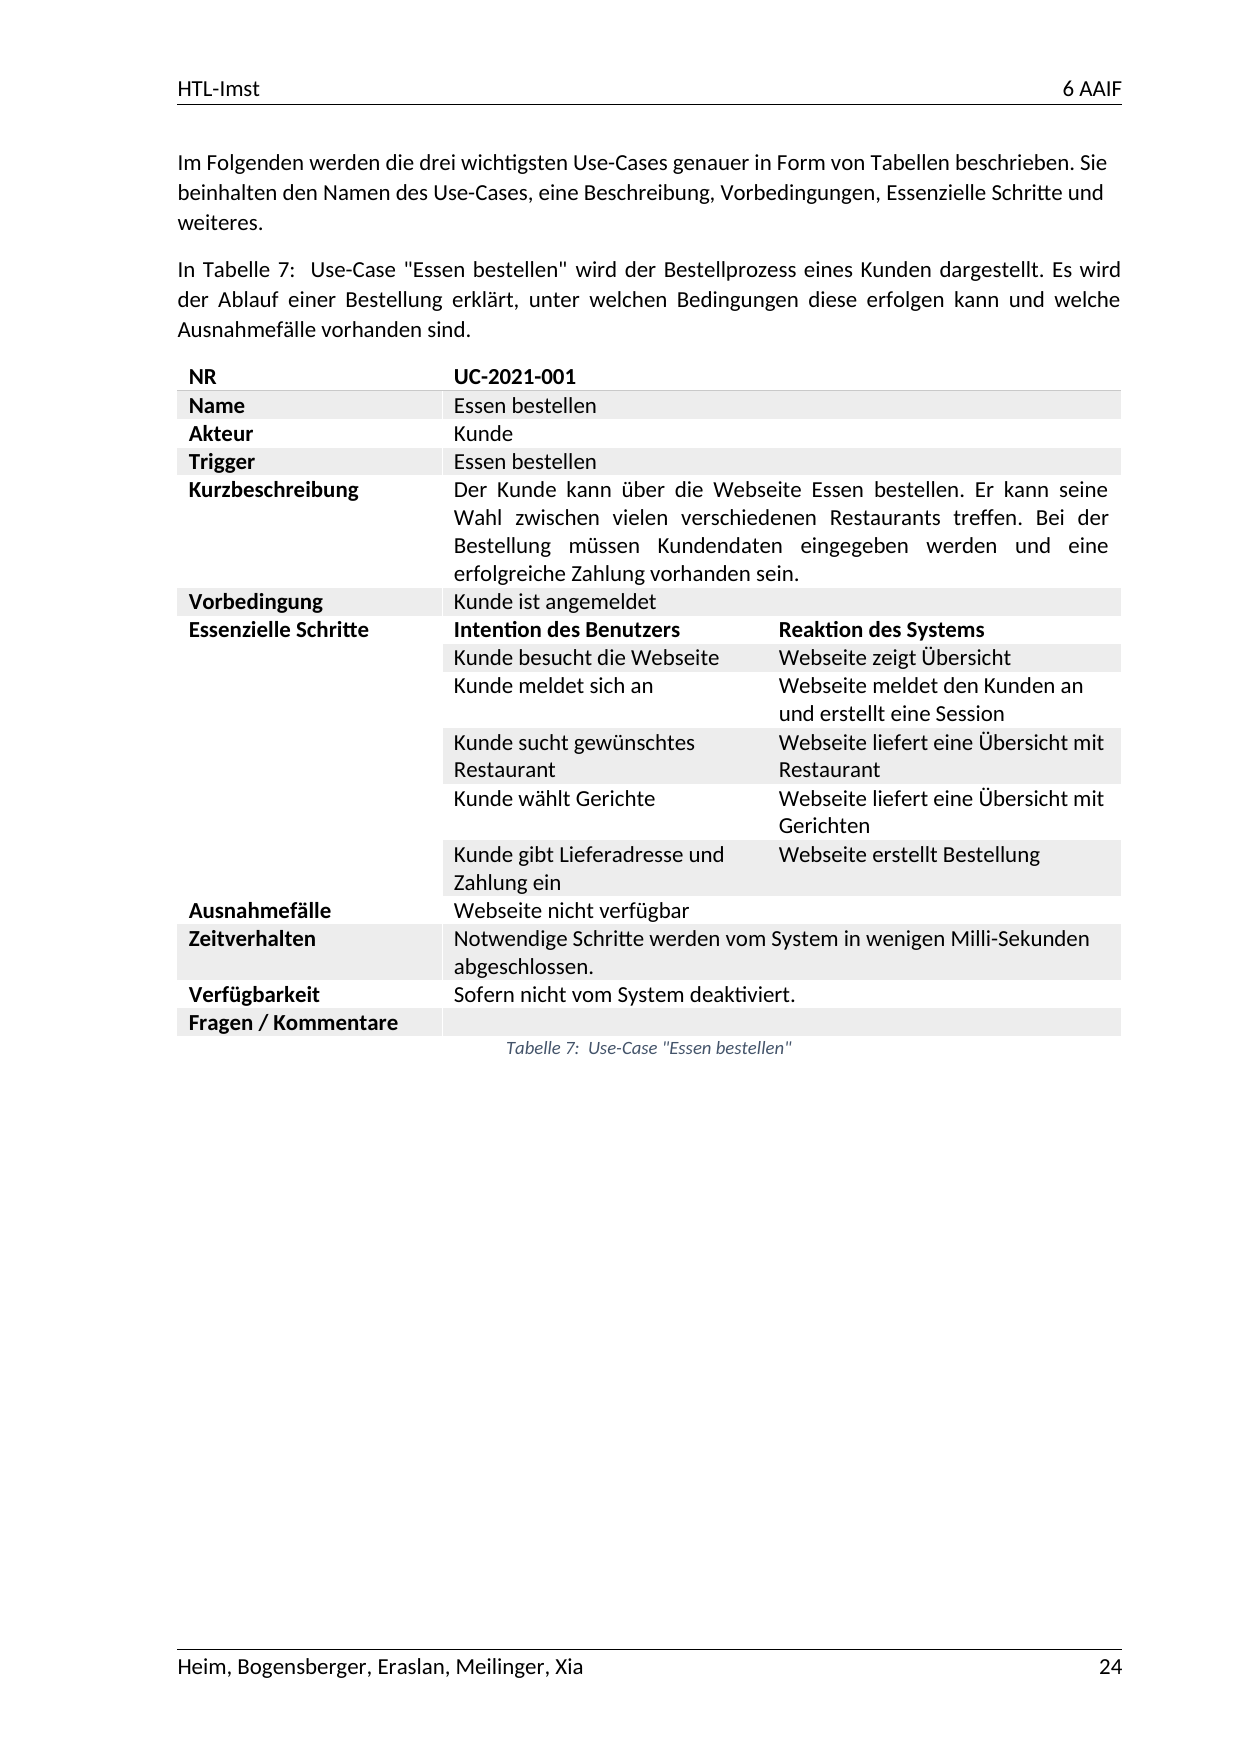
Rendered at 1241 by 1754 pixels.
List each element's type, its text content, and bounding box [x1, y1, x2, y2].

table_cell Akteur [177, 419, 442, 447]
table_cell Webseite meldet den Kunden an und erstellt eine Session [767, 672, 1121, 728]
table_cell Reaktion des Systems [767, 616, 1121, 643]
table_header UC-2021-001 [443, 362, 1121, 390]
table_header NR [177, 362, 442, 390]
table_cell Kunde meldet sich an [443, 672, 767, 728]
table_cell Webseite liefert eine Übersicht mit Gerichten [767, 784, 1121, 840]
table_cell Kurzbeschreibung [177, 475, 442, 587]
text In Tabelle 7: Use-Case "Essen bestellen" wird der Bestellprozess eines Kunden dargestellt. Es wird der Ablauf einer Bestellung erklärt, unter welchen Bedingungen diese erfolgen kann und welche Ausnahmefälle vorhanden sind. [177, 255, 1122, 343]
table_cell Intention des Benutzers [443, 616, 767, 643]
table_cell Kunde sucht gewünschtes Restaurant [443, 728, 767, 784]
table_cell Kunde [443, 419, 1121, 447]
table_cell Sofern nicht vom System deaktiviert. [443, 980, 1121, 1008]
table_cell Notwendige Schritte werden vom System in wenigen Milli-Sekunden abgeschlossen. [443, 924, 1121, 980]
table_cell Ausnahmefälle [177, 896, 442, 924]
table_cell Webseite zeigt Übersicht [767, 644, 1121, 672]
table_cell Kunde besucht die Webseite [443, 644, 767, 672]
table_cell Webseite erstellt Bestellung [767, 840, 1121, 896]
table_cell Der Kunde kann über die Webseite Essen bestellen. Er kann seine Wahl zwischen vielen verschiedenen Restaurants treffen. Bei der Bestellung müssen Kundendaten eingegeben werden und eine erfolgreiche Zahlung vorhanden sein. [443, 475, 1121, 587]
table_cell Fragen / Kommentare [177, 1008, 442, 1036]
table_cell Kunde wählt Gerichte [443, 784, 767, 840]
table_cell [443, 1008, 1121, 1036]
table_cell Trigger [177, 448, 442, 475]
table_cell Essenzielle Schritte [177, 616, 442, 896]
text Tabelle 7: Use-Case "Essen bestellen" [177, 1036, 1122, 1059]
text Im Folgenden werden die drei wichtigsten Use-Cases genauer in Form von Tabellen beschrieben. Sie beinhalten den Namen des Use-Cases, eine Beschreibung, Vorbedingungen, Essenzielle Schritte und weiteres. [177, 148, 1122, 236]
table_cell Kunde gibt Lieferadresse und Zahlung ein [443, 840, 767, 896]
table_cell Webseite nicht verfügbar [443, 896, 1121, 924]
table_cell Name [177, 391, 442, 419]
table_cell Verfügbarkeit [177, 980, 442, 1008]
table_cell Essen bestellen [443, 448, 1121, 475]
table_cell Webseite liefert eine Übersicht mit Restaurant [767, 728, 1121, 784]
table_cell Essen bestellen [443, 391, 1121, 419]
table_cell Vorbedingung [177, 588, 442, 616]
table_cell Zeitverhalten [177, 924, 442, 980]
table_cell Kunde ist angemeldet [443, 588, 1121, 616]
